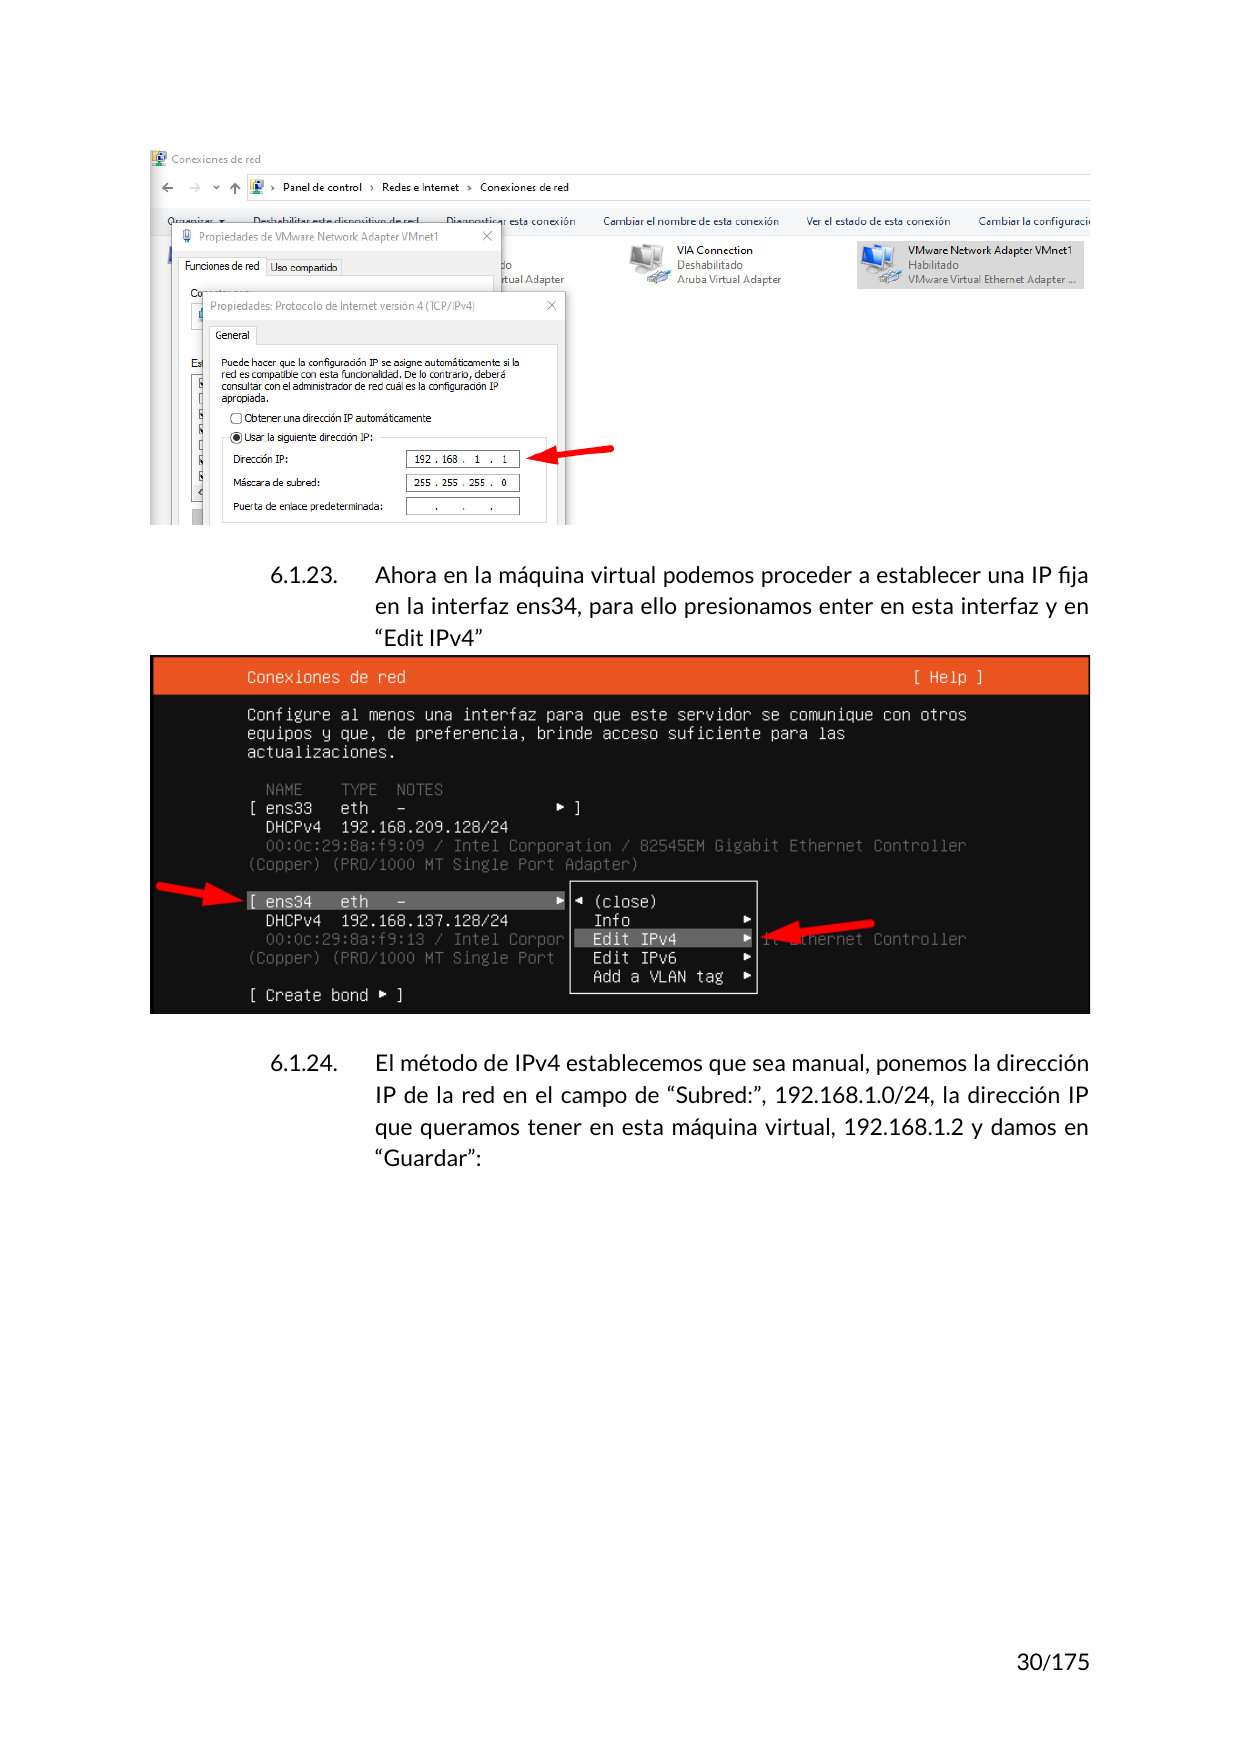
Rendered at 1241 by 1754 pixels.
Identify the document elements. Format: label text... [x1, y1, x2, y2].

picture [150, 655, 1091, 1014]
list El método de IPv4 establecemos que sea manual, ponemos la dirección IP de la red en el campo de “Subred:”, 192.168.1.0/24, la dirección IP que queramos tener en esta máquina virtual, 192.168.1.2 y damos en “Guardar”: [337, 1049, 1090, 1171]
picture [150, 150, 1091, 525]
list Ahora en la máquina virtual podemos proceder a establecer una IP fija en la interfaz ens34, para ello presionamos enter en esta interfaz y en “Edit IPv4” [337, 561, 1090, 651]
